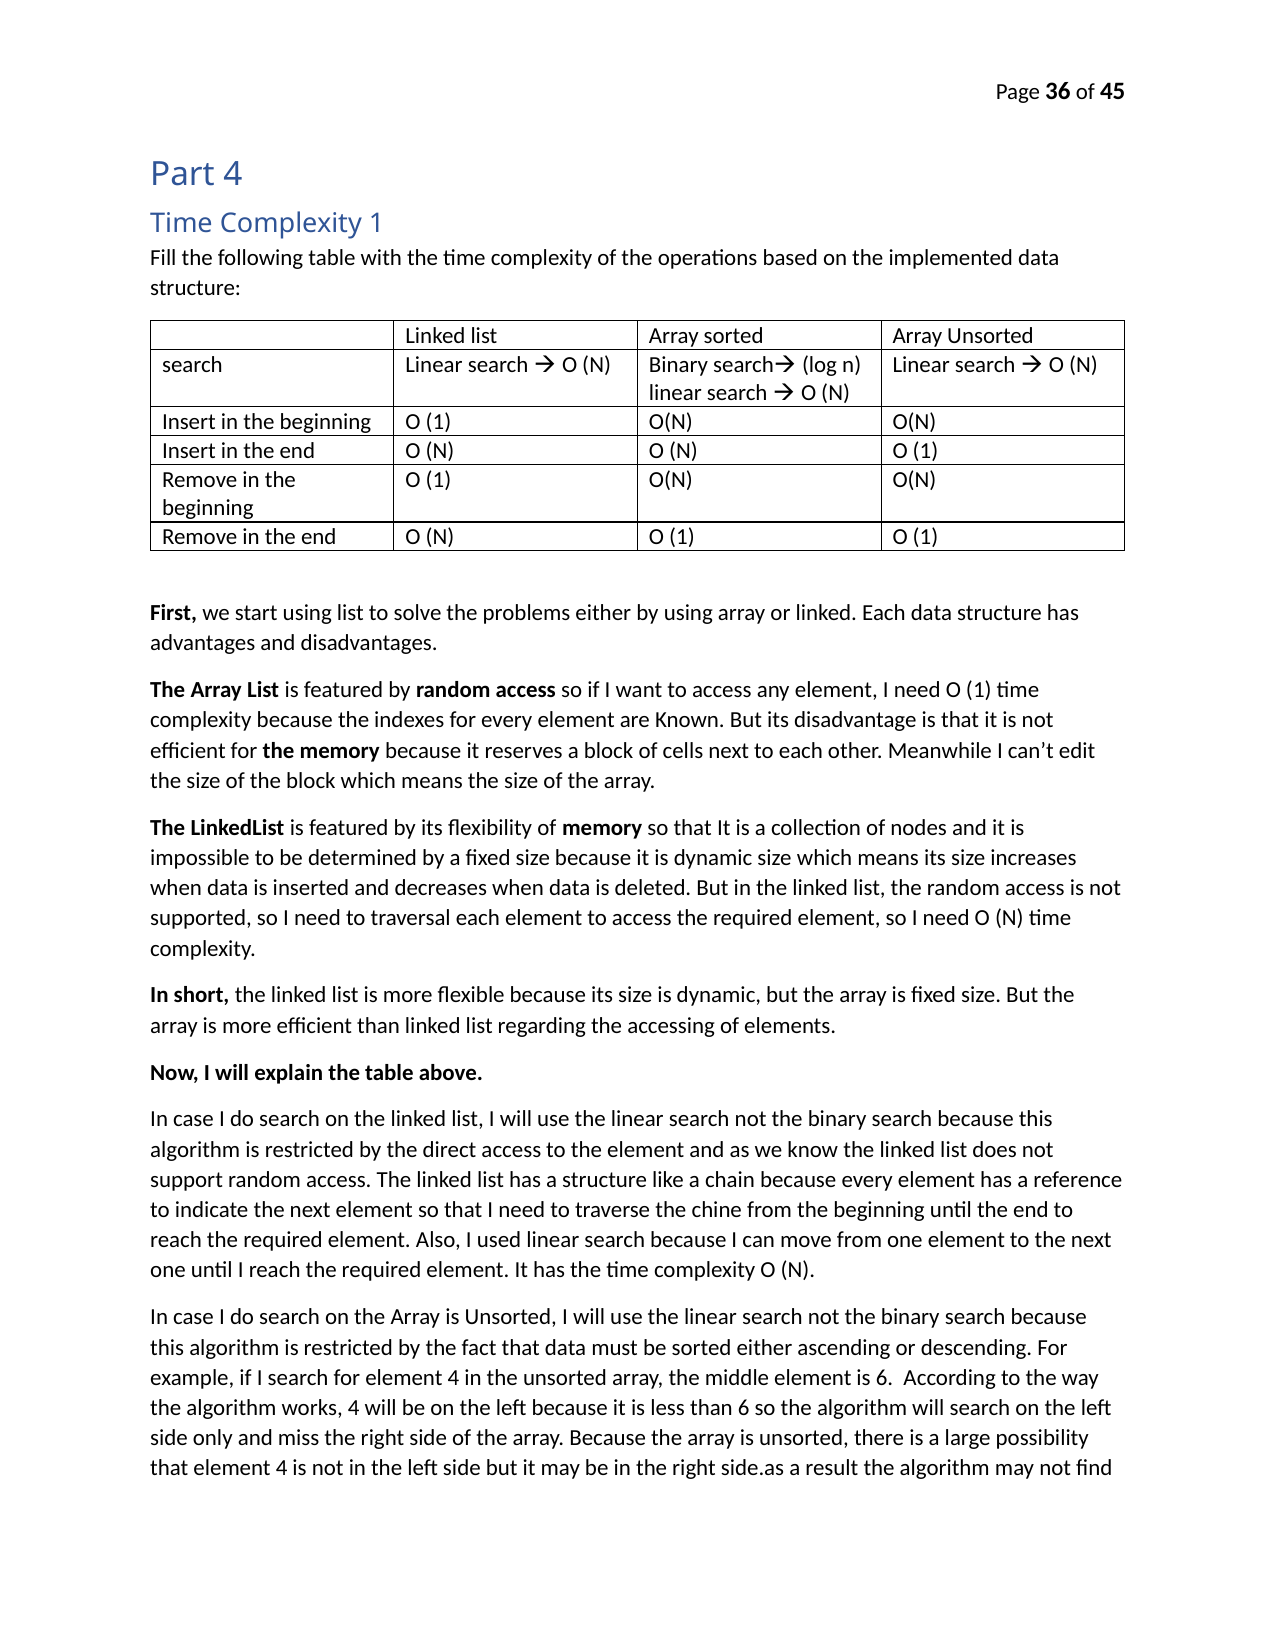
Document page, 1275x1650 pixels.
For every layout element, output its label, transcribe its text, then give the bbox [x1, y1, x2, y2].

text The LinkedList is featured by its flexibility of memory so that It is a collection of nodes and it is impossible to be determined by a fixed size because it is dynamic size which means its size increases when data is inserted and decreases when data is deleted. But in the linked list, the random access is not supported, so I need to traversal each element to access the required element, so I need O (N) time complexity. [150, 813, 1125, 962]
table_cell Insert in the beginning [151, 407, 393, 435]
table_header Linked list [394, 321, 637, 349]
table_cell O (1) [882, 436, 1124, 464]
table_cell Remove in the beginning [151, 465, 393, 521]
table_cell O (N) [638, 436, 881, 464]
text In case I do search on the linked list, I will use the linear search not the binary search because this algorithm is restricted by the direct access to the element and as we know the linked list does not support random access. The linked list has a structure like a chain because every element has a reference to indicate the next element so that I need to traverse the chine from the beginning until the end to reach the required element. Also, I used linear search because I can move from one element to the next one until I reach the required element. It has the time complexity O (N). [150, 1104, 1125, 1284]
table_cell O (1) [394, 465, 637, 521]
table_cell Linear search O (N) [394, 350, 637, 406]
table_header Array Unsorted [882, 321, 1124, 349]
table_cell O(N) [882, 465, 1124, 521]
subtitle Part 4 [150, 150, 1125, 195]
table_header Array sorted [638, 321, 881, 349]
text In short, the linked list is more flexible because its size is dynamic, but the array is fixed size. But the array is more efficient than linked list regarding the accessing of elements. [150, 981, 1125, 1039]
table_cell search [151, 350, 393, 406]
table_cell Binary search (log n) linear search O (N) [638, 350, 881, 406]
table_cell O (1) [638, 523, 881, 550]
text The Array List is featured by random access so if I want to access any element, I need O (1) time complexity because the indexes for every element are Known. But its disadvantage is that it is not efficient for the memory because it reserves a block of cells next to each other. Meanwhile I can’t edit the size of the block which means the size of the array. [150, 675, 1125, 794]
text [150, 1302, 1125, 1482]
table_cell O (N) [394, 523, 637, 550]
subtitle Time Complexity 1 [150, 203, 1125, 240]
table_cell Insert in the end [151, 436, 393, 464]
text Now, I will explain the table above. [150, 1058, 1125, 1086]
text First, we start using list to solve the problems either by using array or linked. Each data structure has advantages and disadvantages. [150, 598, 1125, 657]
table_cell O(N) [638, 465, 881, 521]
table_cell O (1) [394, 407, 637, 435]
text Fill the following table with the time complexity of the operations based on the implemented data structure: [150, 243, 1125, 301]
table_cell Remove in the end [151, 523, 393, 550]
table_cell Linear search O (N) [882, 350, 1124, 406]
table_cell O(N) [882, 407, 1124, 435]
table_cell O(N) [638, 407, 881, 435]
table_cell O (N) [394, 436, 637, 464]
table_cell O (1) [882, 523, 1124, 550]
table_header [151, 321, 393, 349]
